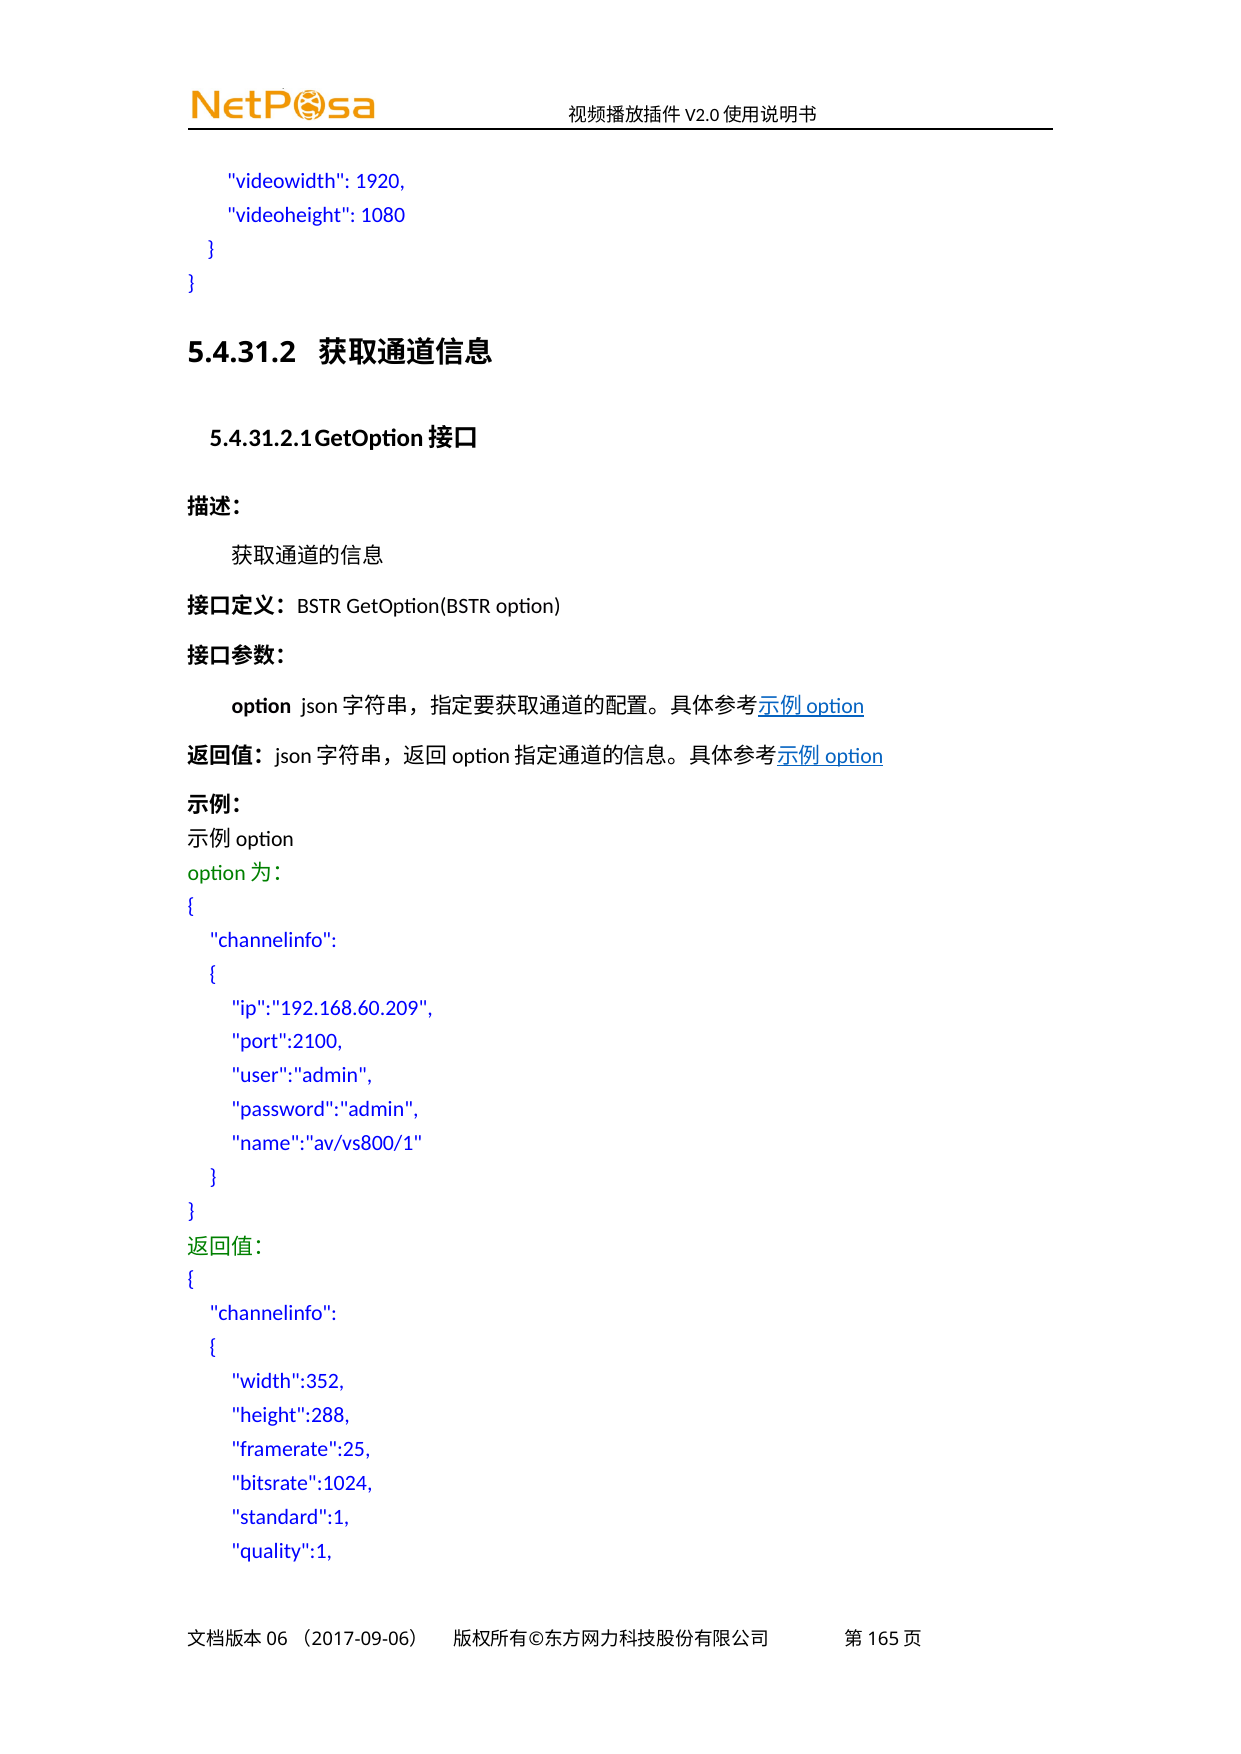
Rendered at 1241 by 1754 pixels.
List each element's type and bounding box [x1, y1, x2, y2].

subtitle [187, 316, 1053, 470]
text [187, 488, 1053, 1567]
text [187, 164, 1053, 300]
picture [187, 88, 378, 121]
